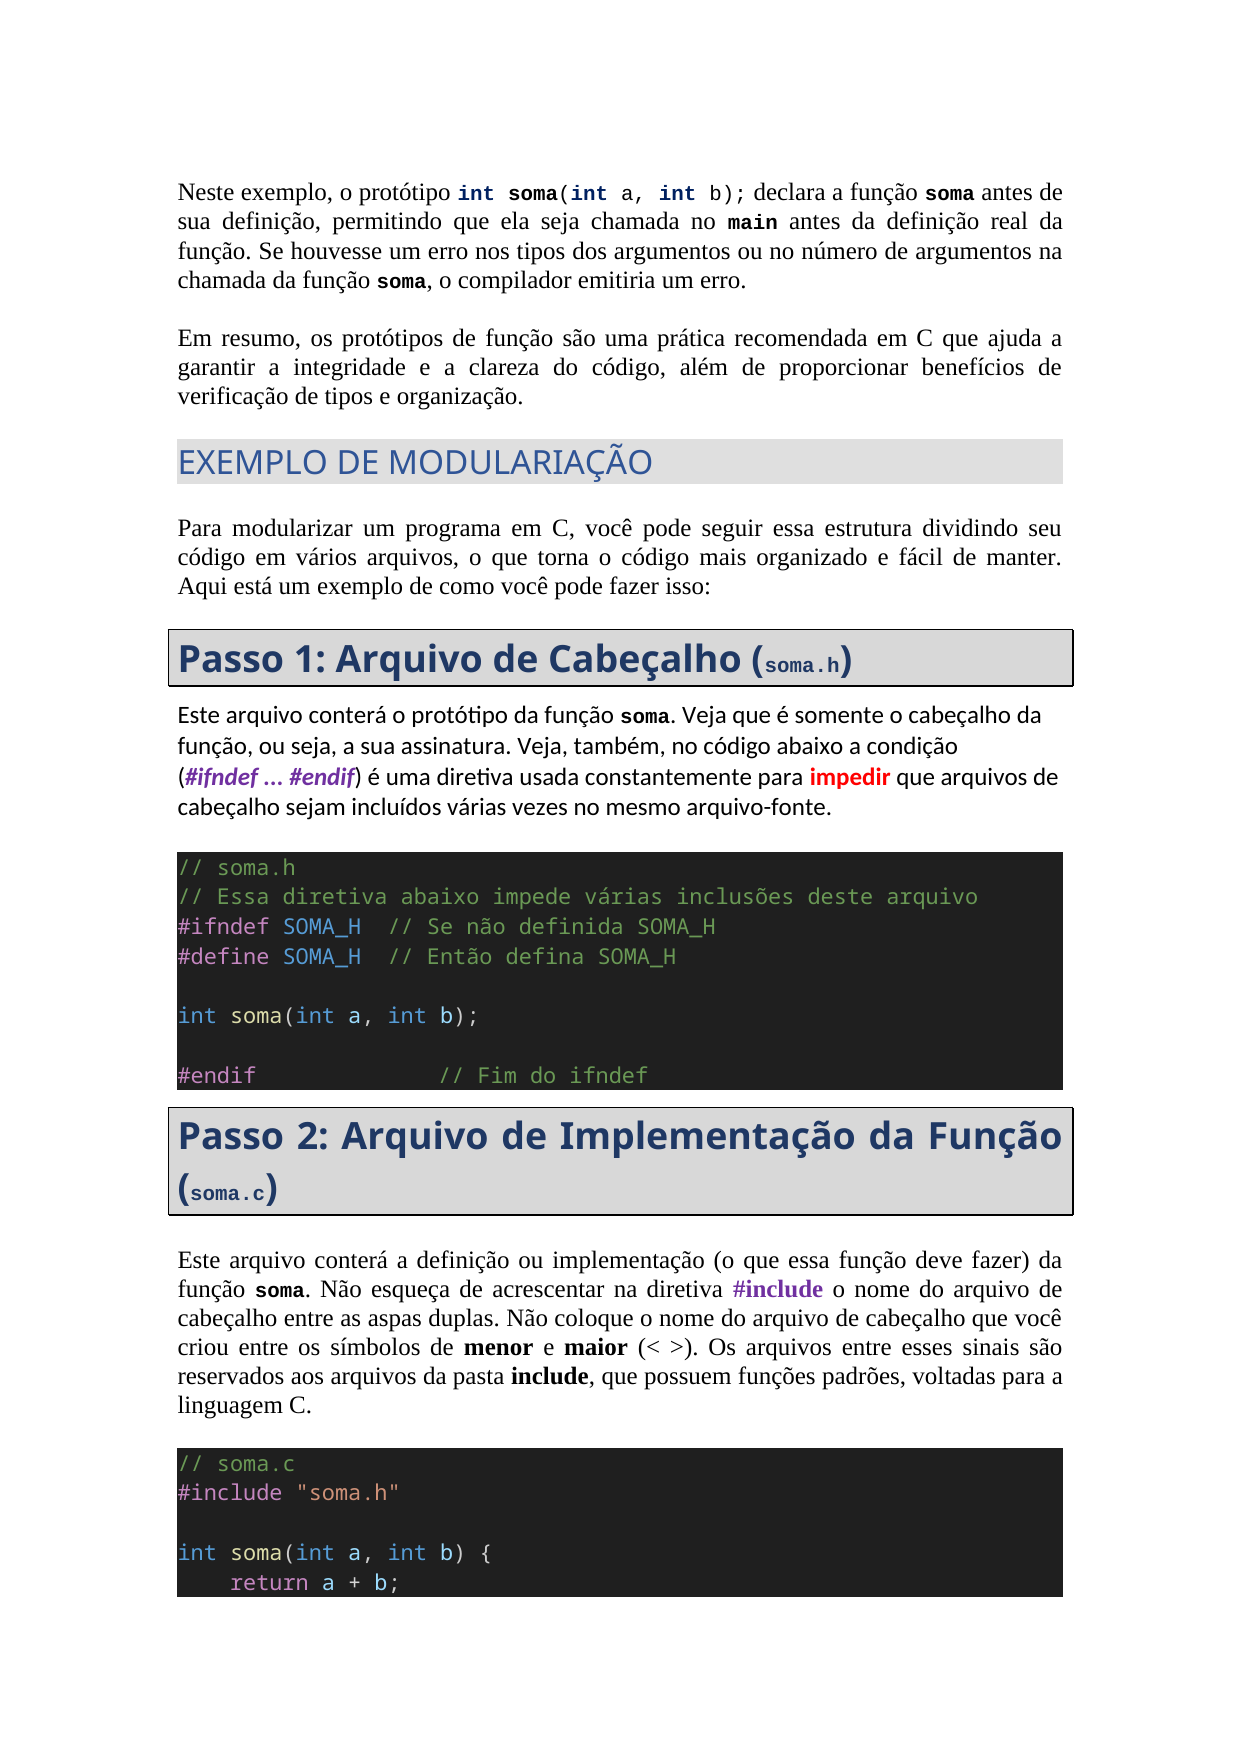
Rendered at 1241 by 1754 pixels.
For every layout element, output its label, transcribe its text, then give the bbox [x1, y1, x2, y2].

subtitle Passo 2: Arquivo de Implementação da Função (soma.c) [169, 1108, 1072, 1214]
text Neste exemplo, o protótipo int soma(int a, int b); declara a função soma antes de sua definição, permitindo que ela seja chamada no main antes da definição real da função. Se houvesse um erro nos tipos dos argumentos ou no número de argumentos na chamada da função soma, o compilador emitiria um erro. [177, 177, 1063, 294]
text Este arquivo conterá a definição ou implementação (o que essa função deve fazer) da função soma. Não esqueça de acrescentar na diretiva #include o nome do arquivo de cabeçalho entre as aspas duplas. Não coloque o nome do arquivo de cabeçalho que você criou entre os símbolos de menor e maior (< >). Os arquivos entre esses sinais são reservados aos arquivos da pasta include, que possuem funções padrões, voltadas para a linguagem C. [177, 1245, 1063, 1418]
text return a + b; [177, 1567, 1063, 1597]
text #define SOMA_H // Então defina SOMA_H [177, 941, 1063, 971]
text #endif // Fim do ifndef [177, 1060, 1063, 1090]
subtitle Passo 1: Arquivo de Cabeçalho (soma.h) [169, 630, 1072, 685]
text Para modularizar um programa em C, você pode seguir essa estrutura dividindo seu código em vários arquivos, o que torna o código mais organizado e fácil de manter. Aqui está um exemplo de como você pode fazer isso: [177, 513, 1063, 600]
text // Essa diretiva abaixo impede várias inclusões deste arquivo [177, 881, 1063, 911]
text #ifndef SOMA_H // Se não definida SOMA_H [177, 911, 1063, 941]
subtitle EXEMPLO DE MODULARIAÇÃO [177, 439, 1063, 484]
text // soma.c [177, 1448, 1063, 1477]
text Em resumo, os protótipos de função são uma prática recomendada em C que ajuda a garantir a integridade e a clareza do código, além de proporcionar benefícios de verificação de tipos e organização. [177, 323, 1063, 410]
text // soma.h [177, 852, 1063, 881]
text int soma(int a, int b); [177, 1001, 1063, 1030]
text Este arquivo conterá o protótipo da função soma. Veja que é somente o cabeçalho da função, ou seja, a sua assinatura. Veja, também, no código abaixo a condição (#ifndef ... #endif) é uma diretiva usada constantemente para impedir que arquivos de cabeçalho sejam incluídos várias vezes no mesmo arquivo-fonte. [177, 700, 1063, 822]
text #include "soma.h" [177, 1477, 1063, 1507]
text int soma(int a, int b) { [177, 1537, 1063, 1567]
